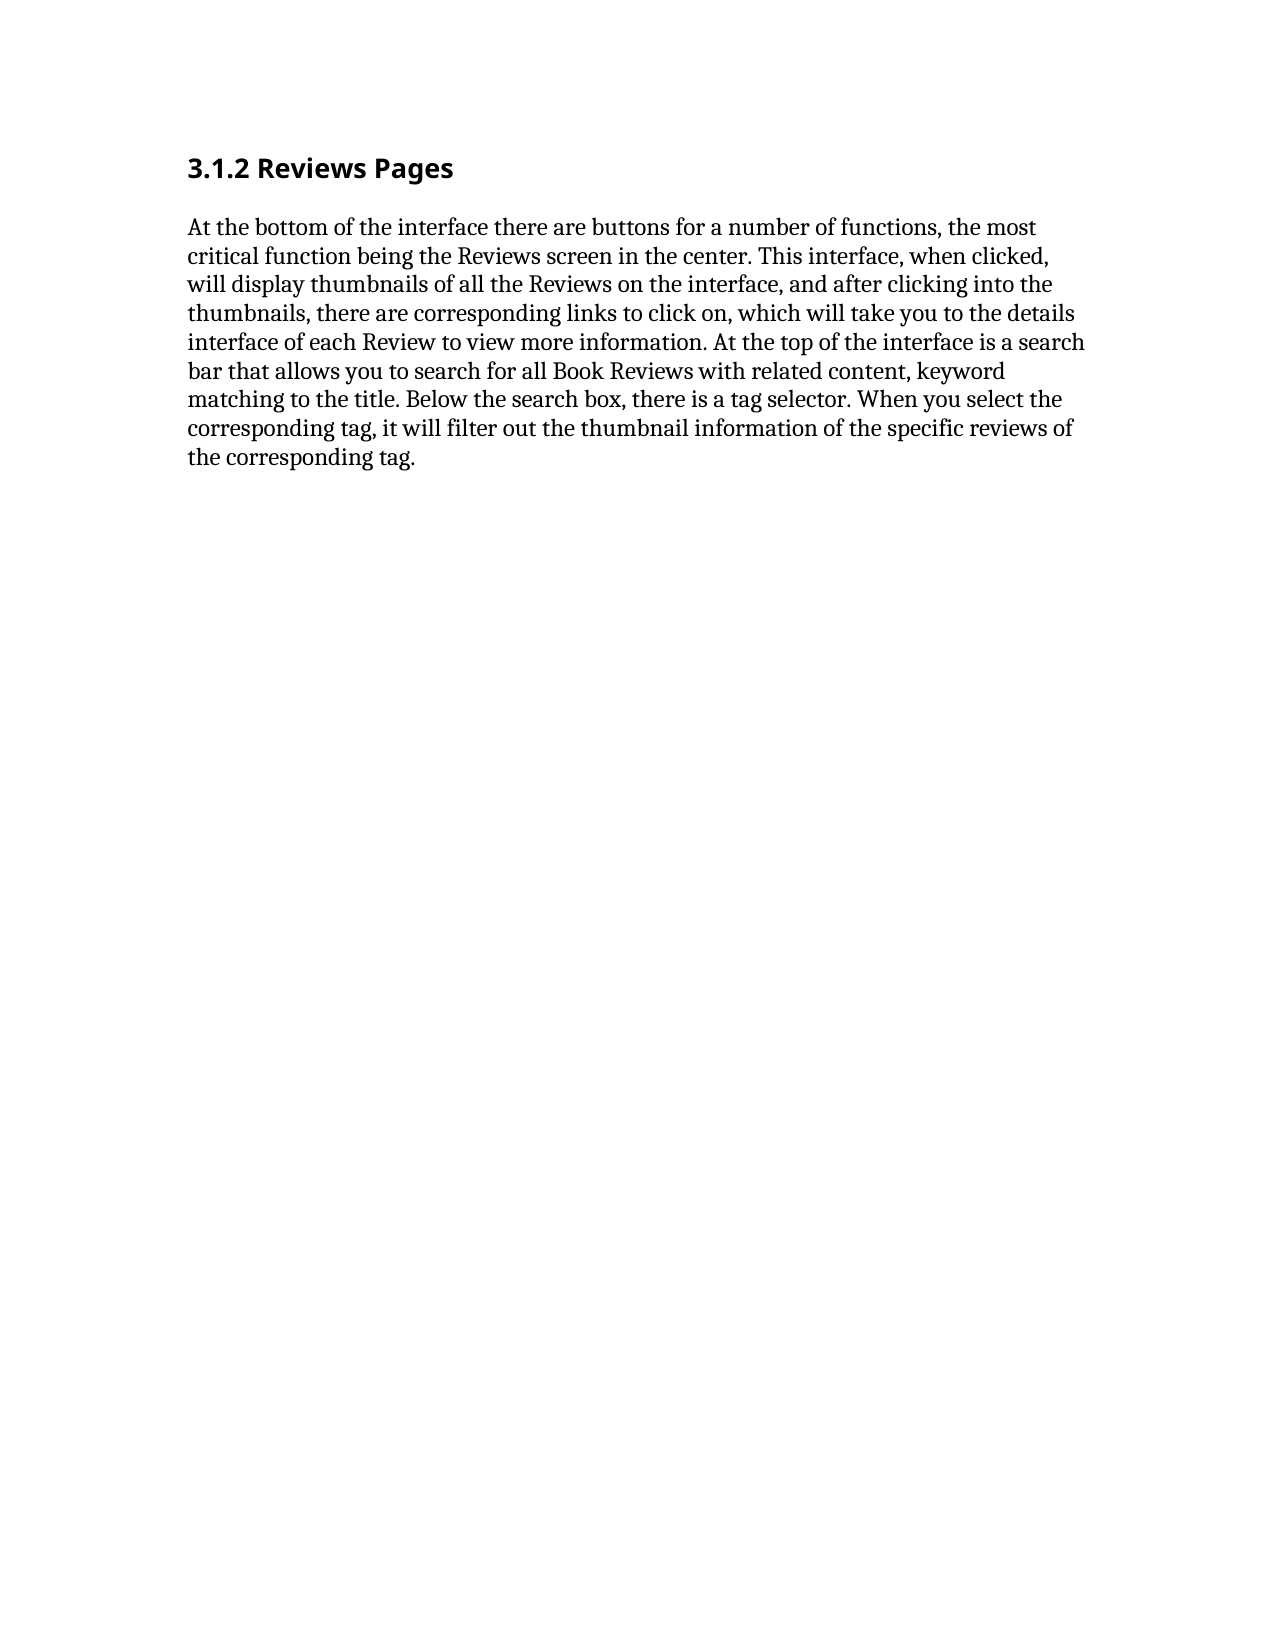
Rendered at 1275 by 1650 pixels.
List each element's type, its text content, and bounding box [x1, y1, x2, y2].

text At the bottom of the interface there are buttons for a number of functions, the most critical function being the Reviews screen in the center. This interface, when clicked, will display thumbnails of all the Reviews on the interface, and after clicking into the thumbnails, there are corresponding links to click on, which will take you to the details interface of each Review to view more information. At the top of the interface is a search bar that allows you to search for all Book Reviews with related content, keyword matching to the title. Below the search box, there is a tag selector. When you select the corresponding tag, it will filter out the thumbnail information of the specific reviews of the corresponding tag. [187, 213, 1087, 472]
text 3.1.2 Reviews Pages [187, 150, 1087, 187]
